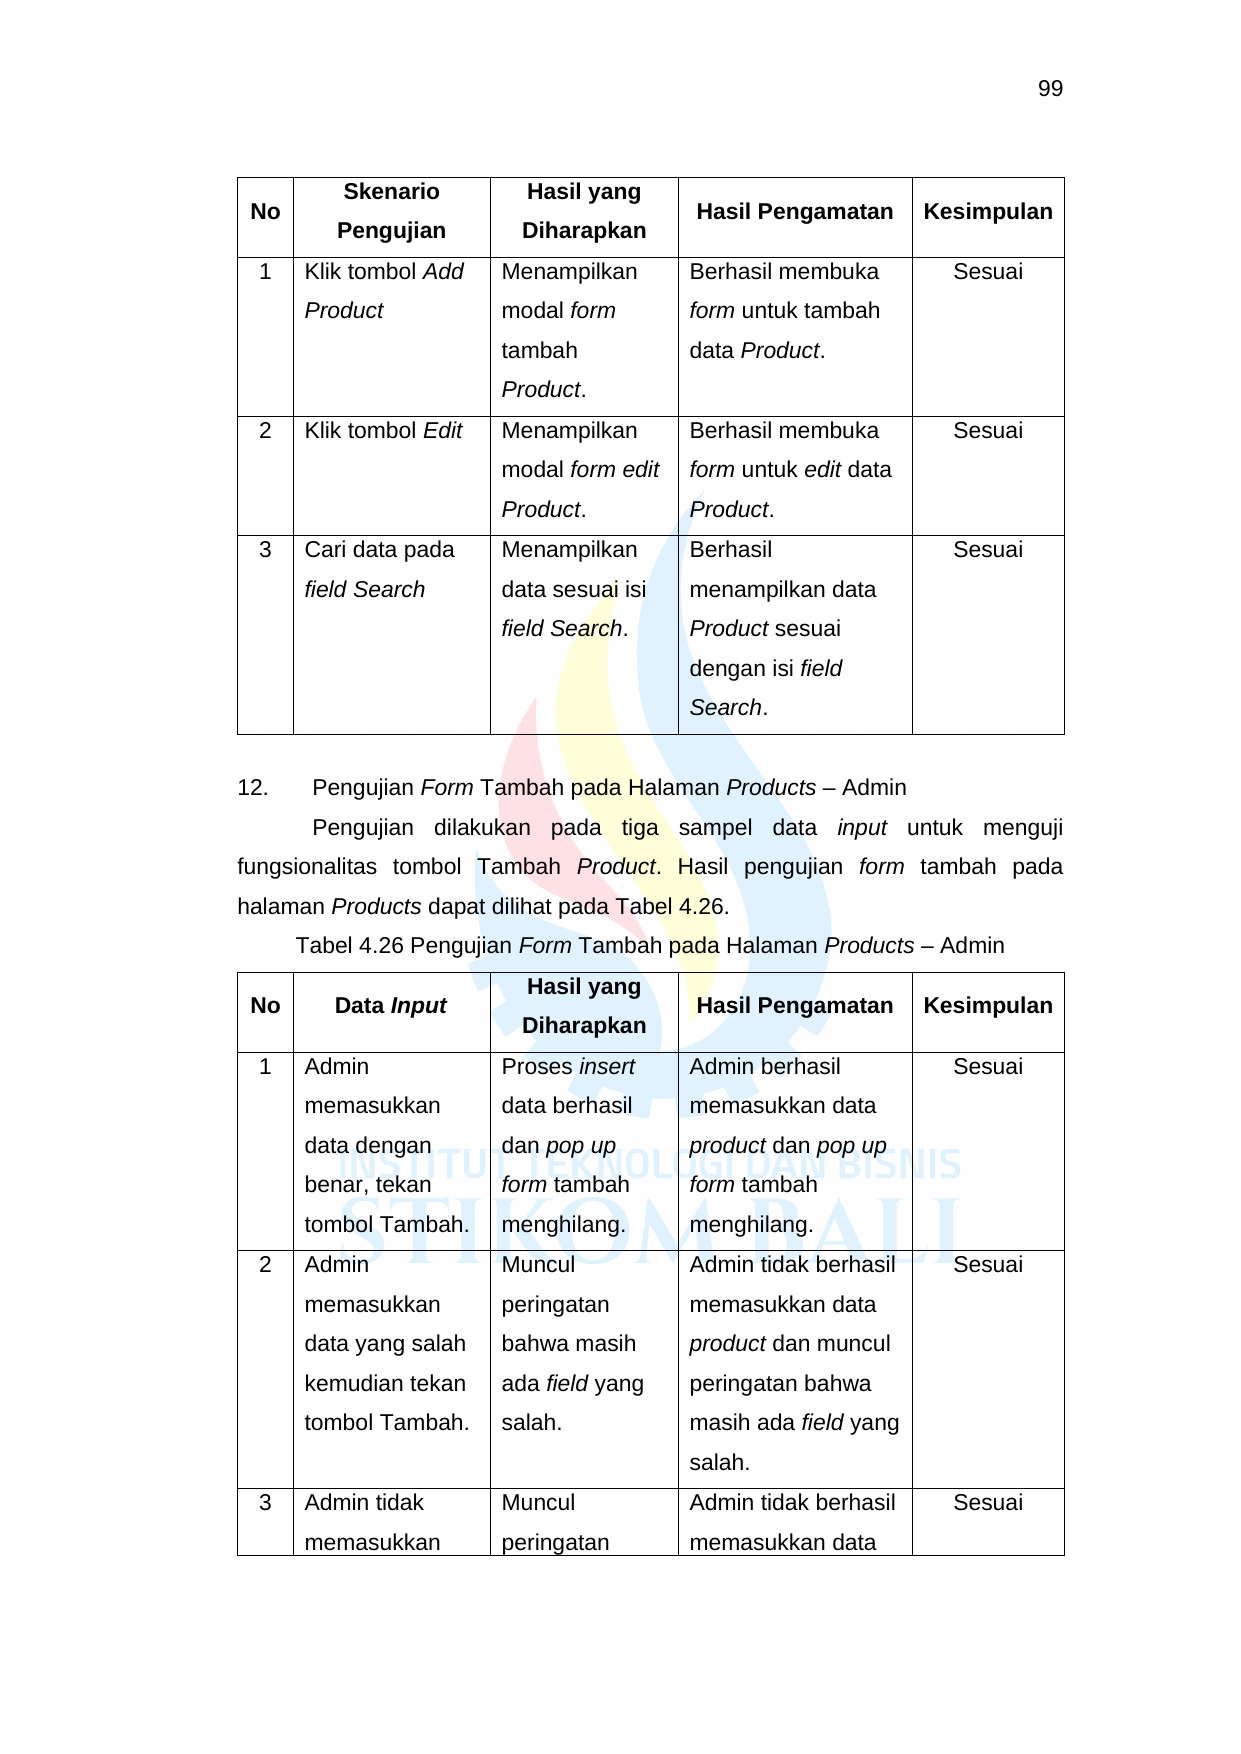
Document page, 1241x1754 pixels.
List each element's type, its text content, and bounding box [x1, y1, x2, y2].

table_cell Muncul peringatan bahwa masih ada field yang salah. [491, 1251, 678, 1488]
table_cell Sesuai [913, 1251, 1064, 1488]
table_cell Menampilkan modal form edit Product. [491, 417, 678, 535]
table_header No [238, 973, 293, 1052]
table_cell Sesuai [913, 1053, 1064, 1250]
table_header Hasil Pengamatan [679, 178, 912, 257]
table_cell Berhasil membuka form untuk edit data Product. [679, 417, 912, 535]
text Tabel 4.26 Pengujian Form Tambah pada Halaman Products – Admin [237, 932, 1063, 959]
table_header Kesimpulan [913, 973, 1064, 1052]
table_cell 2 [238, 417, 293, 535]
table_header Skenario Pengujian [294, 178, 490, 257]
table_cell 3 [238, 1489, 293, 1555]
table_cell Klik tombol Add Product [294, 258, 490, 416]
table_cell Admin berhasil memasukkan data product dan pop up form tambah menghilang. [679, 1053, 912, 1250]
table_header Hasil yang Diharapkan [491, 973, 678, 1052]
table_header Hasil Pengamatan [679, 973, 912, 1052]
table_cell Admin memasukkan data dengan benar, tekan tombol Tambah. [294, 1053, 490, 1250]
table_cell Admin tidak berhasil memasukkan data product dan muncul peringatan bahwa masih ada field yang salah. [679, 1251, 912, 1488]
table_header Data Input [294, 973, 490, 1052]
table_cell 1 [238, 1053, 293, 1250]
table_cell Admin tidak memasukkan data dengan lengkap pada field kemudian tekan tombol Tambah. [294, 1489, 490, 1555]
table_header No [238, 178, 293, 257]
table_cell Sesuai [913, 417, 1064, 535]
table_cell Sesuai [913, 258, 1064, 416]
table_cell Sesuai [913, 536, 1064, 734]
table_cell 3 [238, 536, 293, 734]
table_header Kesimpulan [913, 178, 1064, 257]
table_cell Proses insert data berhasil dan pop up form tambah menghilang. [491, 1053, 678, 1250]
table_cell 1 [238, 258, 293, 416]
table_cell Admin tidak berhasil memasukkan data product dan muncul peringatan bahwa masih ada field yang kosong. [679, 1489, 912, 1555]
table_cell Admin memasukkan data yang salah kemudian tekan tombol Tambah. [294, 1251, 490, 1488]
list Pengujian Form Tambah pada Halaman Products – Admin [237, 774, 1063, 801]
table_cell 2 [238, 1251, 293, 1488]
table_cell Muncul peringatan bahwa masih ada field yang kosong. [491, 1489, 678, 1555]
text Pengujian dilakukan pada tiga sampel data input untuk menguji fungsionalitas tombol Tambah Product. Hasil pengujian form tambah pada halaman Products dapat dilihat pada Tabel 4.26. [237, 814, 1063, 919]
table_cell Klik tombol Edit [294, 417, 490, 535]
table_cell Menampilkan data sesuai isi field Search. [491, 536, 678, 734]
table_cell Berhasil menampilkan data Product sesuai dengan isi field Search. [679, 536, 912, 734]
table_cell Menampilkan modal form tambah Product. [491, 258, 678, 416]
table_cell Berhasil membuka form untuk tambah data Product. [679, 258, 912, 416]
table_cell Sesuai [913, 1489, 1064, 1555]
table_cell Cari data pada field Search [294, 536, 490, 734]
table_header Hasil yang Diharapkan [491, 178, 678, 257]
